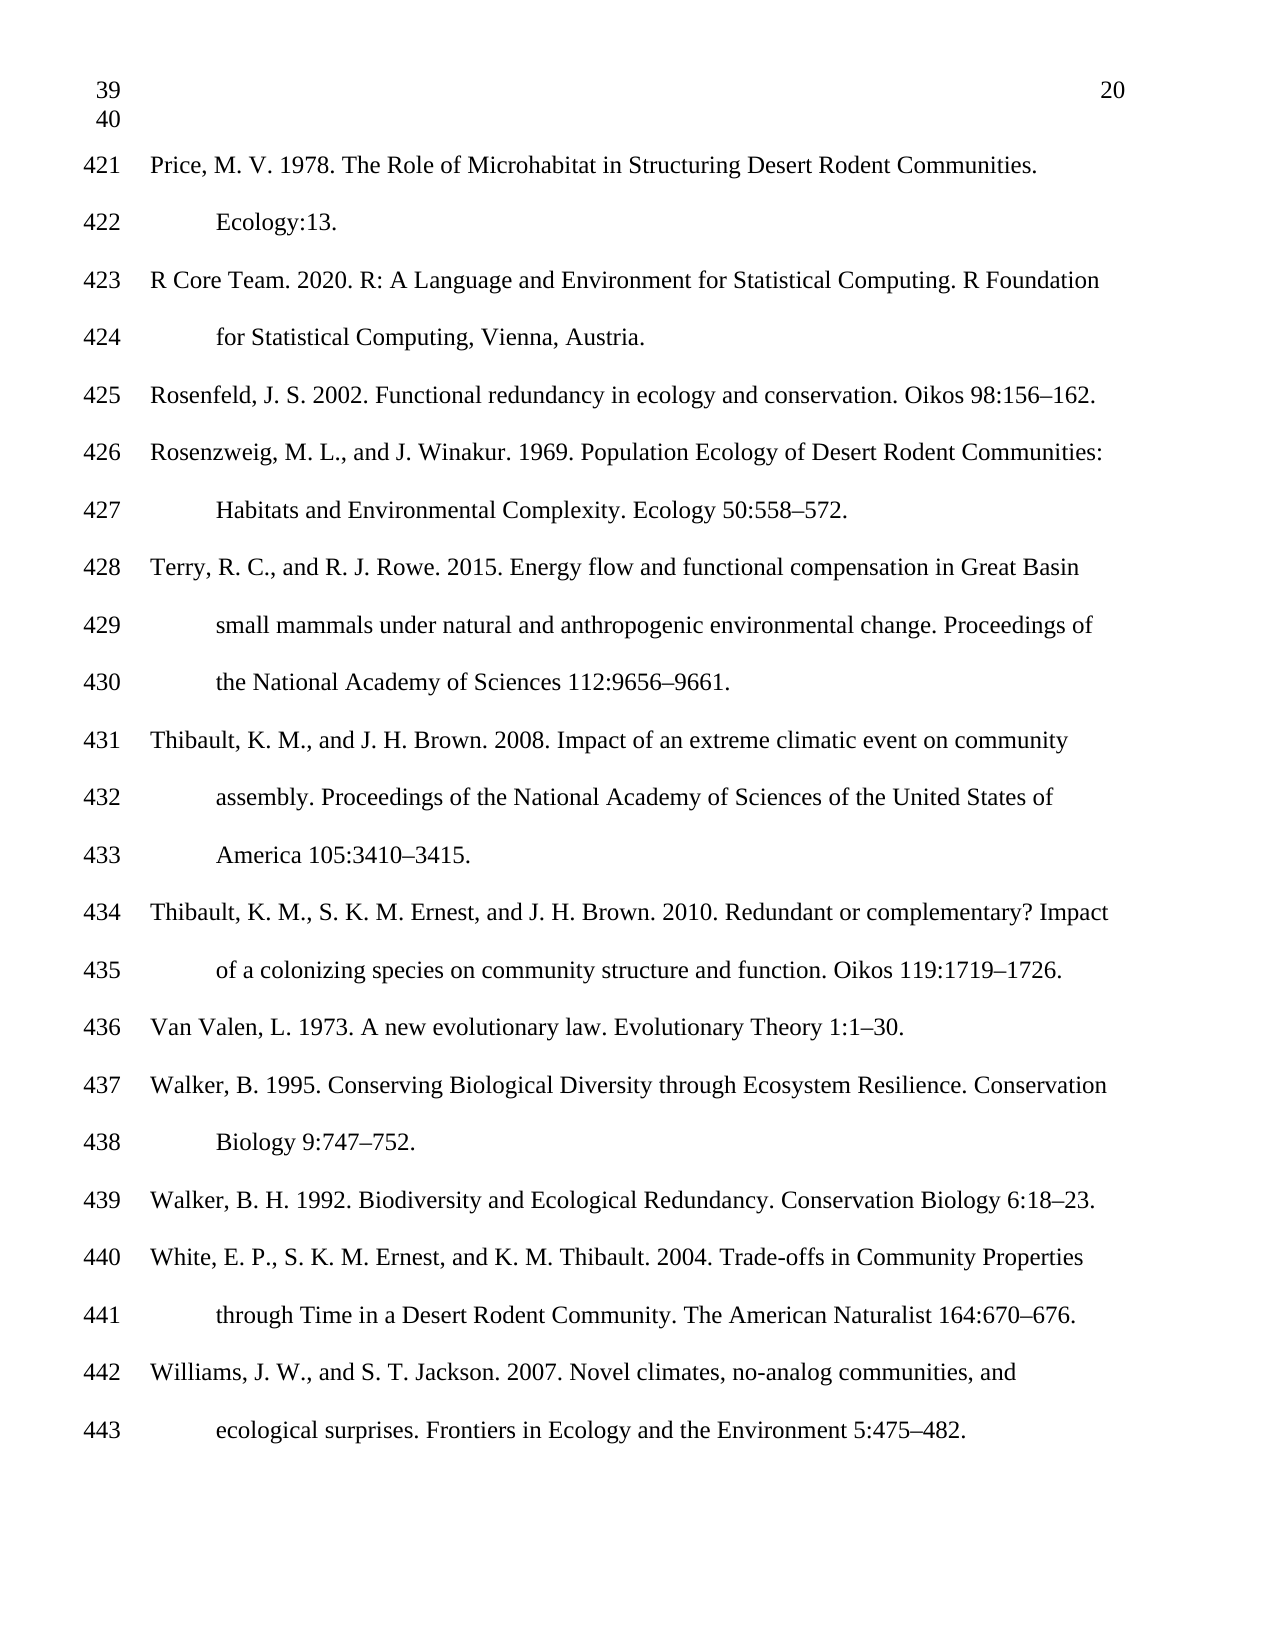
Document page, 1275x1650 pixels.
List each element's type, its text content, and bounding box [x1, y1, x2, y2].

text Rosenzweig, M. L., and J. Winakur. 1969. Population Ecology of Desert Rodent Communities: Habitats and Environmental Complexity. Ecology 50:558–572. [150, 437, 1125, 524]
text Van Valen, L. 1973. A new evolutionary law. Evolutionary Theory 1:1–30. [150, 1012, 1125, 1041]
text Walker, B. H. 1992. Biodiversity and Ecological Redundancy. Conservation Biology 6:18–23. [150, 1185, 1125, 1214]
text Thibault, K. M., S. K. M. Ernest, and J. H. Brown. 2010. Redundant or complementary? Impact of a colonizing species on community structure and function. Oikos 119:1719–1726. [150, 897, 1125, 984]
text White, E. P., S. K. M. Ernest, and K. M. Thibault. 2004. Trade‐offs in Community Properties through Time in a Desert Rodent Community. The American Naturalist 164:670–676. [150, 1242, 1125, 1329]
text Price, M. V. 1978. The Role of Microhabitat in Structuring Desert Rodent Communities. Ecology:13. [150, 150, 1125, 236]
text Terry, R. C., and R. J. Rowe. 2015. Energy flow and functional compensation in Great Basin small mammals under natural and anthropogenic environmental change. Proceedings of the National Academy of Sciences 112:9656–9661. [150, 552, 1125, 696]
text Williams, J. W., and S. T. Jackson. 2007. Novel climates, no-analog communities, and ecological surprises. Frontiers in Ecology and the Environment 5:475–482. [150, 1357, 1125, 1444]
text R Core Team. 2020. R: A Language and Environment for Statistical Computing. R Foundation for Statistical Computing, Vienna, Austria. [150, 265, 1125, 351]
text Walker, B. 1995. Conserving Biological Diversity through Ecosystem Resilience. Conservation Biology 9:747–752. [150, 1070, 1125, 1156]
text Rosenfeld, J. S. 2002. Functional redundancy in ecology and conservation. Oikos 98:156–162. [150, 380, 1125, 409]
text Thibault, K. M., and J. H. Brown. 2008. Impact of an extreme climatic event on community assembly. Proceedings of the National Academy of Sciences of the United States of America 105:3410–3415. [150, 725, 1125, 869]
